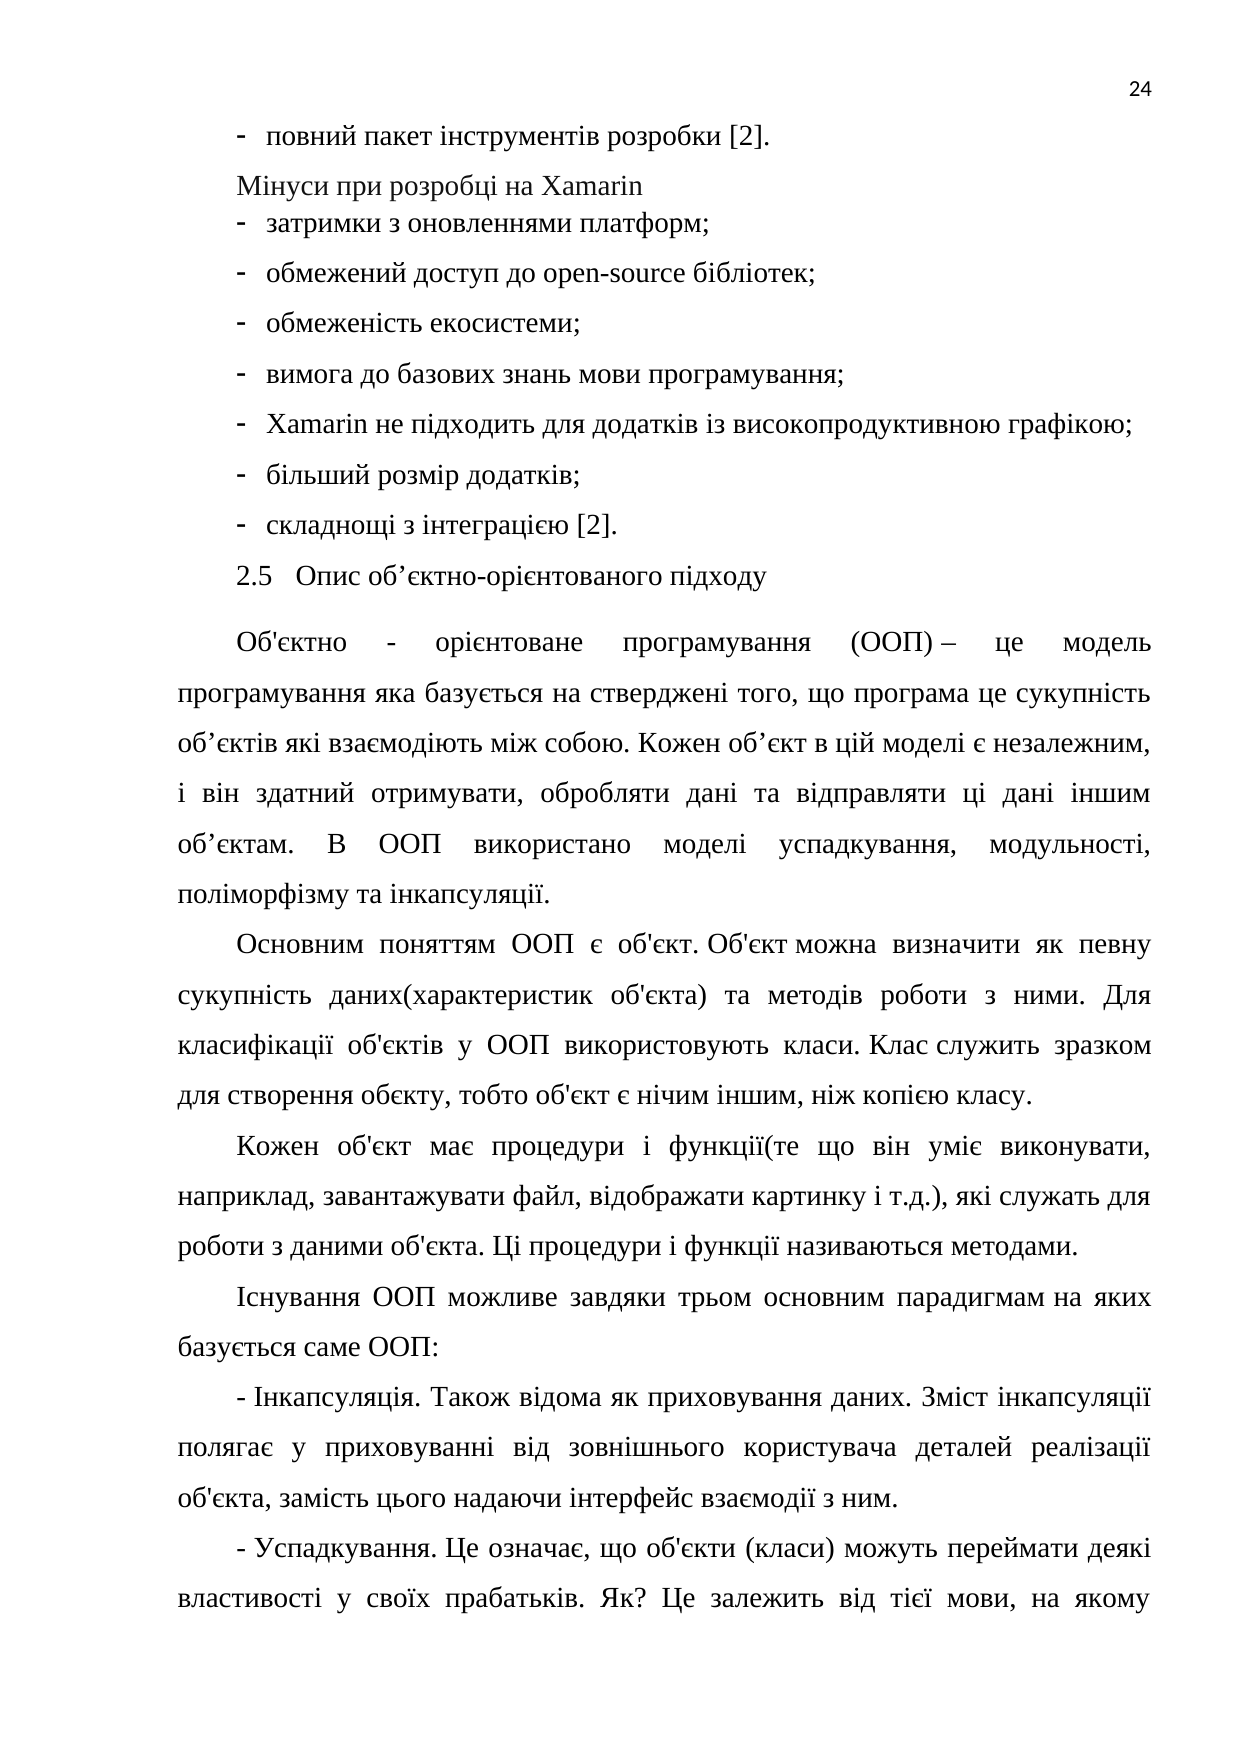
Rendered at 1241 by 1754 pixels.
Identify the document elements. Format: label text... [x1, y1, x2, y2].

text Мінуси при розробці на Xamarin [236, 168, 1152, 202]
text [177, 1530, 1152, 1614]
text Основним поняттям ООП є об'єкт. Об'єкт можна визначити як певну сукупність даних(характеристик об'єкта) та методів роботи з ними. Для класифікації об'єктів у ООП використовують класи. Клас служить зразком для створення обєкту, тобто об'єкт є нічим іншим, ніж копією класу. [177, 926, 1152, 1111]
list затримки з оновленнями платформ; [236, 205, 1152, 238]
text - Інкапсуляція. Також відома як приховування даних. Зміст інкапсуляції полягає у приховуванні від зовнішнього користувача деталей реалізації об'єкта, замість цього надаючи інтерфейс взаємодії з ним. [177, 1379, 1152, 1513]
list Xamarin не підходить для додатків із високопродуктивною графікою; [236, 406, 1152, 440]
text Кожен об'єкт має процедури і функції(те що він уміє виконувати, наприклад, завантажувати файл, відображати картинку і т.д.), які служать для роботи з даними об'єкта. Ці процедури і функції називаються методами. [177, 1128, 1152, 1262]
list повний пакет інструментів розробки [2]. [236, 118, 1152, 152]
list обмежений доступ до open-source бібліотек; [236, 255, 1152, 289]
list Опис об’єктно-орієнтованого підходу [254, 558, 1152, 591]
list вимога до базових знань мови програмування; [236, 356, 1152, 389]
text Об'єктно - орієнтоване програмування (ООП) – це модель програмування яка базується на стверджені того, що програма це сукупність об’єктів які взаємодіють між собою. Кожен об’єкт в цій моделі є незалежним, і він здатний отримувати, обробляти дані та відправляти ці дані іншим об’єктам. В ООП використано моделі успадкування, модульності, поліморфізму та інкапсуляції. [177, 624, 1152, 910]
list більший розмір додатків; [236, 457, 1152, 490]
list складнощі з інтеграцією [2]. [236, 507, 1152, 541]
text Існування ООП можливе завдяки трьом основним парадигмам на яких базується саме ООП: [177, 1279, 1152, 1362]
list обмеженість екосистеми; [236, 306, 1152, 339]
